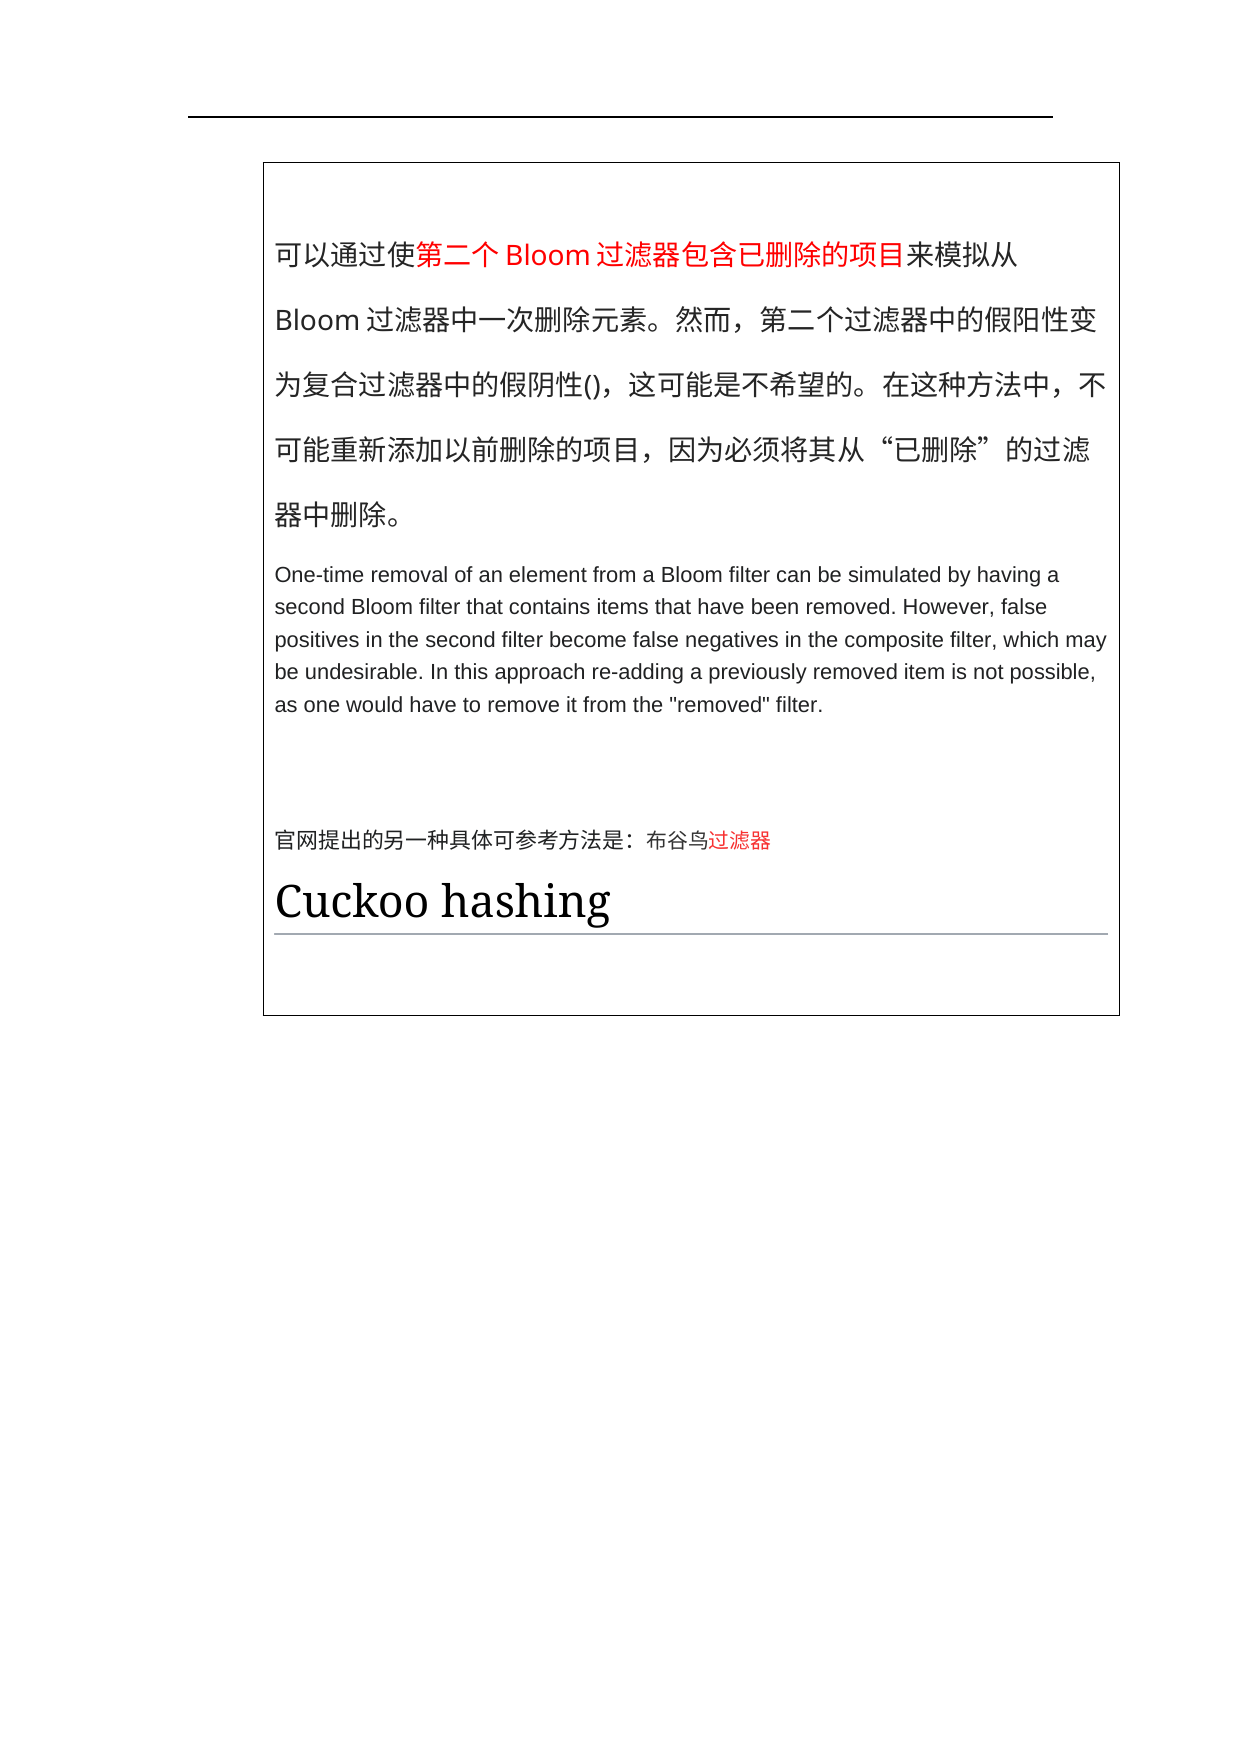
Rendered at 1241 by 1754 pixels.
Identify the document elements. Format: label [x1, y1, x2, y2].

table_header [264, 163, 1119, 1015]
